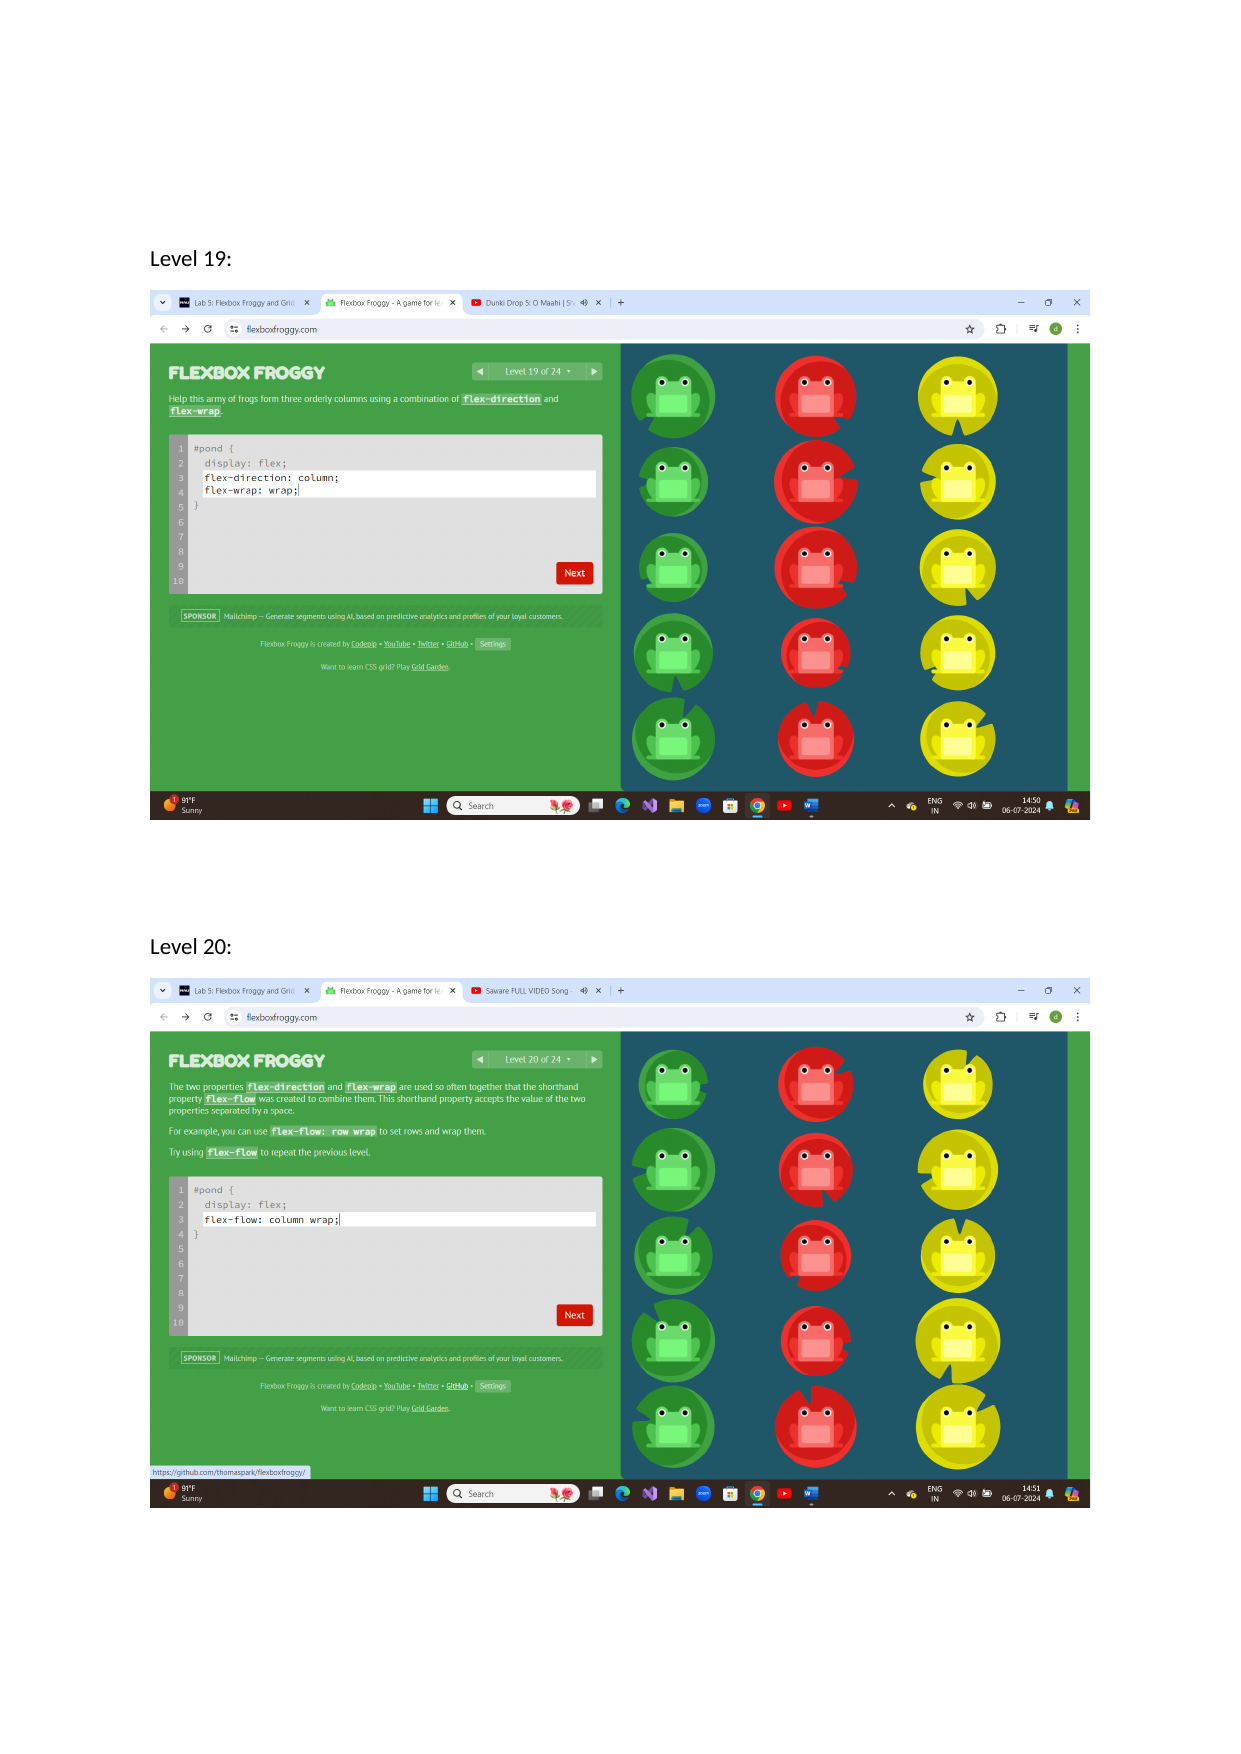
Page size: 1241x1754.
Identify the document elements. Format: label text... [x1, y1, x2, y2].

picture [150, 290, 1091, 820]
picture [150, 978, 1091, 1508]
text Level 20: [150, 932, 1090, 960]
text Level 19: [150, 244, 1090, 272]
